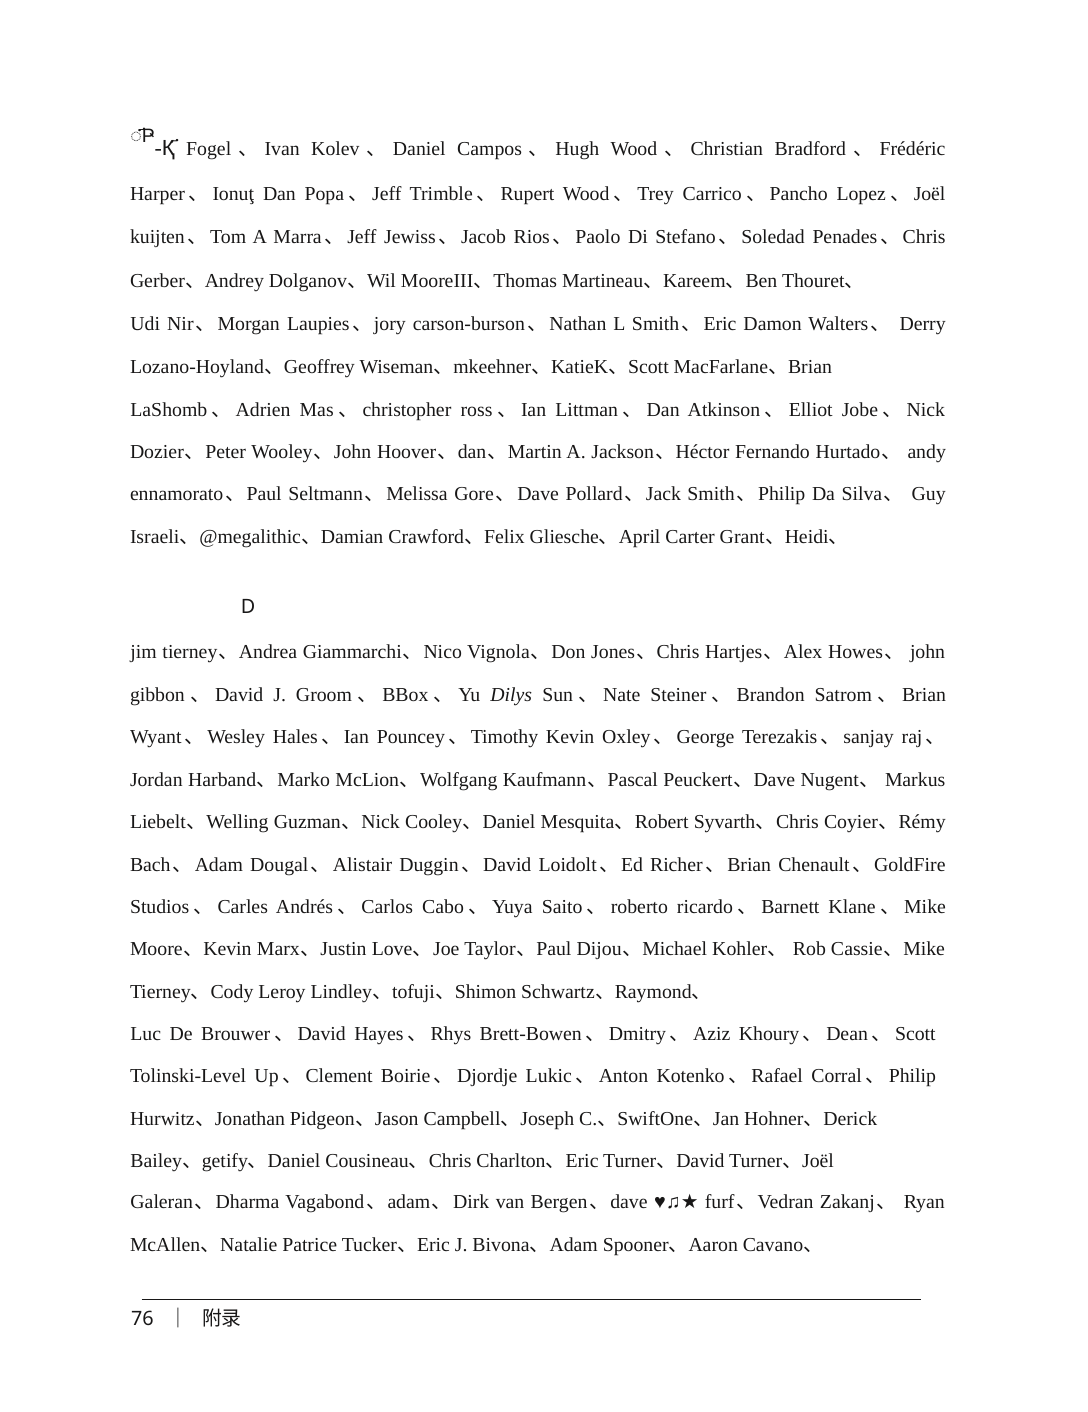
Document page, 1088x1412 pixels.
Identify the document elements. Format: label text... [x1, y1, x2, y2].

text Bailey、getify、Daniel Cousineau、Chris Charlton、Eric Turner、David Turner、Joël [130, 1145, 946, 1173]
text LaShomb、Adrien Mas、christopher ross、Ian Littman、Dan Atkinson、Elliot Jobe、Nick Dozier、Peter Wooley、John Hoover、dan、Martin A. Jackson、Héctor Fernando Hurtado、 andy ennamorato、Paul Seltmann、Melissa Gore、Dave Pollard、Jack Smith、Philip Da Silva、 Guy Israeli、@megalithic、Damian Crawford、Felix Gliesche、April Carter Grant、Heidi、 [130, 393, 946, 549]
text Luc De Brouwer、David Hayes、Rhys Brett-Bowen、Dmitry、Aziz Khoury、Dean、Scott Tolinski-Level Up、Clement Boirie、Djordje Lukic、Anton Kotenko、Rafael Corral、Philip Hurwitz、Jonathan Pidgeon、Jason Campbell、Joseph C.、SwiftOne、Jan Hohner、Derick [130, 1018, 936, 1131]
text D [241, 592, 946, 619]
text Udi Nir、Morgan Laupies、jory carson-burson、Nathan L Smith、Eric Damon Walters、 Derry Lozano-Hoyland、Geoffrey Wiseman、mkeehner、KatieK、Scott MacFarlane、Brian [130, 308, 946, 379]
text jim tierney、Andrea Giammarchi、Nico Vignola、Don Jones、Chris Hartjes、Alex Howes、 john gibbon、David J. Groom、BBox、Yu Dilys Sun、Nate Steiner、Brandon Satrom、Brian Wyant、Wesley Hales、Ian Pouncey、Timothy Kevin Oxley、George Terezakis、sanjay raj、 Jordan Harband、Marko McLion、Wolfgang Kaufmann、Pascal Peuckert、Dave Nugent、 Markus Liebelt、Welling Guzman、Nick Cooley、Daniel Mesquita、Robert Syvarth、Chris Coyier、Rémy Bach、Adam Dougal、Alistair Duggin、David Loidolt、Ed Richer、Brian Chenault、GoldFire Studios、Carles Andrés、Carlos Cabo、Yuya Saito、roberto ricardo、Barnett Klane、Mike Moore、Kevin Marx、Justin Love、Joe Taylor、Paul Dijou、Michael Kohler、 Rob Cassie、Mike Tierney、Cody Leroy Lindley、tofuji、Shimon Schwartz、Raymond、 [130, 636, 946, 1004]
text Galeran、Dharma Vagabond、adam、Dirk van Bergen、dave ♥♫★ furf、Vedran Zakanj、 Ryan McAllen、Natalie Patrice Tucker、Eric J. Bivona、Adam Spooner、Aaron Cavano、 [130, 1185, 946, 1257]
text ҃҃Ҏ-Қ҃ Fogel、Ivan Kolev、Daniel Campos、Hugh Wood、Christian Bradford、Frédéric Harper、Ionuţ Dan Popa、Jeff Trimble、Rupert Wood、Trey Carrico、Pancho Lopez、Joël kuijten、Tom A Marra、Jeff Jewiss、Jacob Rios、Paolo Di Stefano、Soledad Penades、Chris Gerber、Andrey Dolganov、Wil MooreIII、Thomas Martineau、Kareem、Ben Thouret、 [130, 124, 946, 293]
